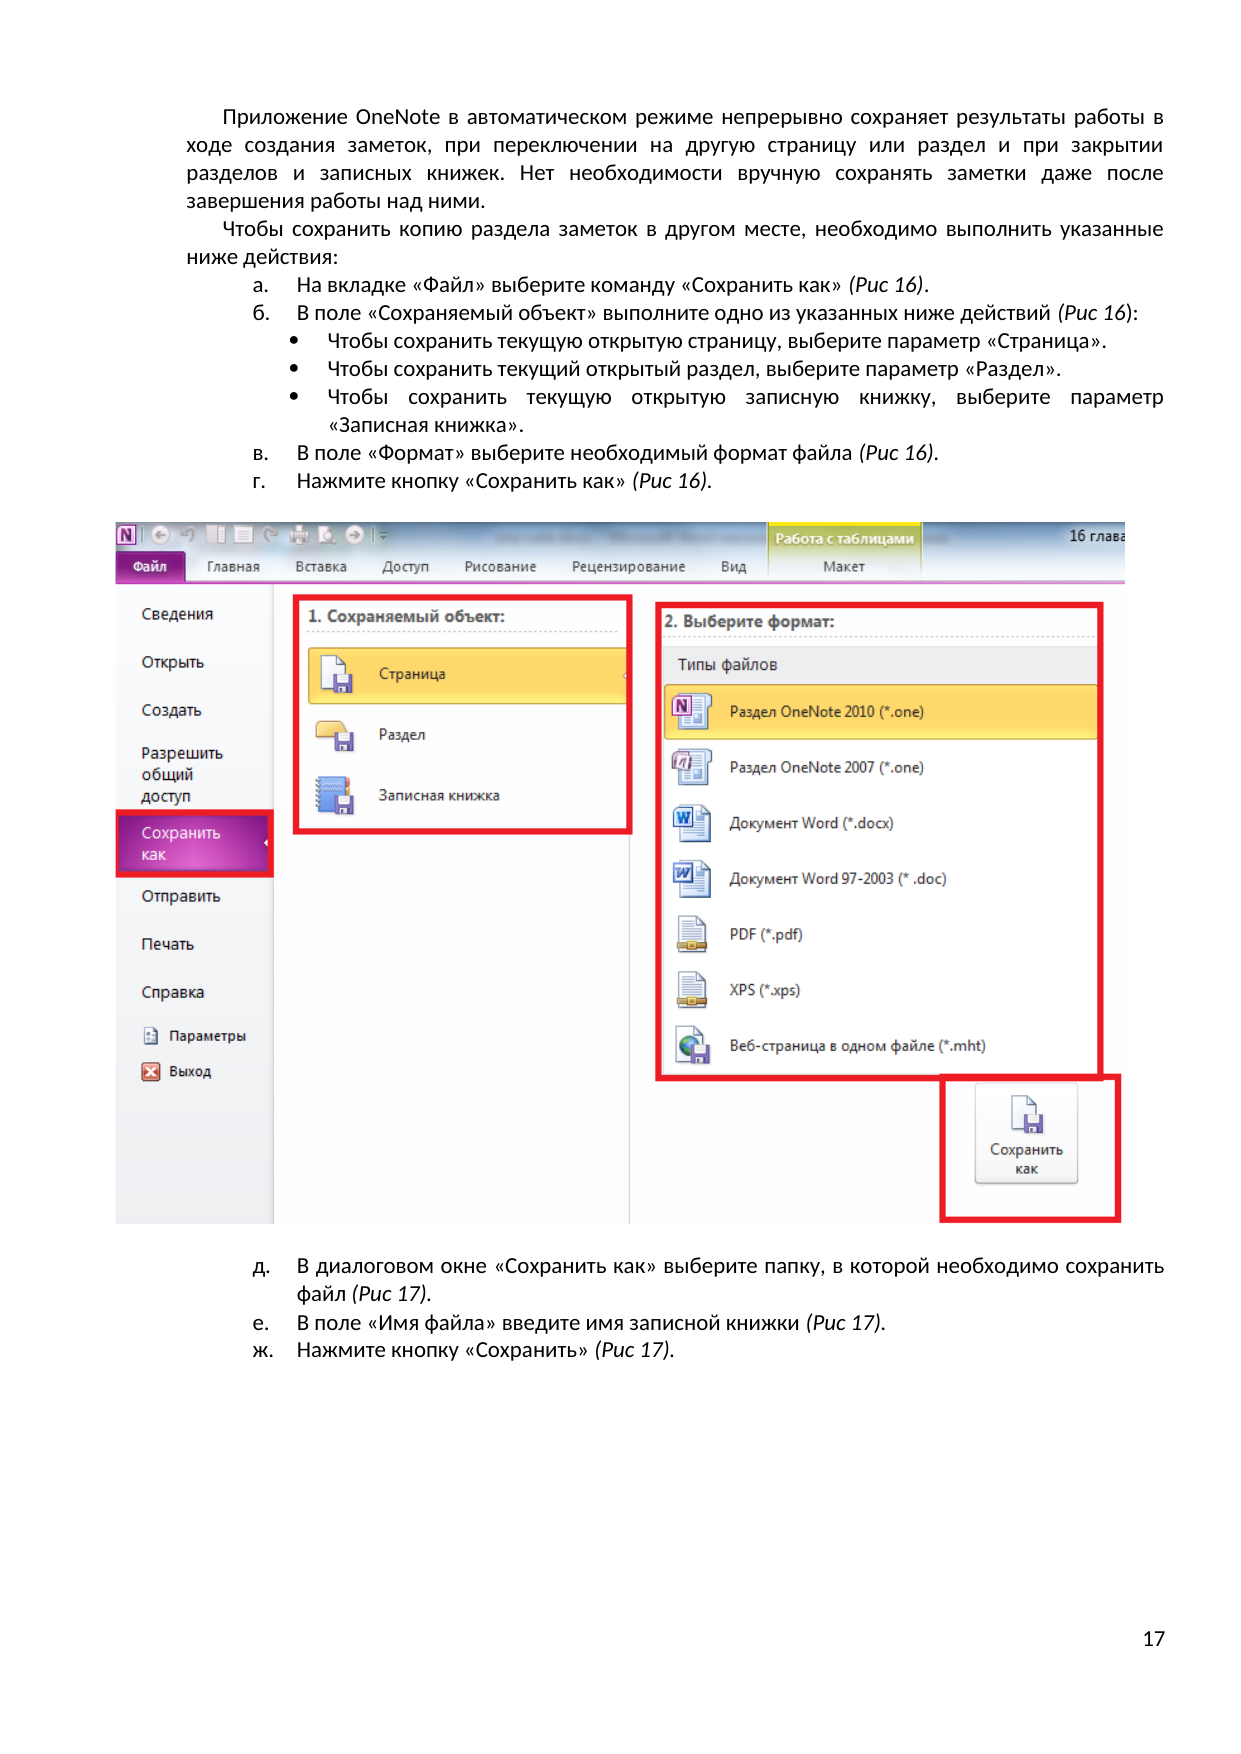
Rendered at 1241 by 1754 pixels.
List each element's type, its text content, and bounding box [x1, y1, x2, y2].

list В поле «Формат» выберите необходимый формат файла (Рис 16). [252, 438, 1165, 466]
list На вкладке «Файл» выберите команду «Сохранить как» (Рис 16). [252, 270, 1165, 298]
list Чтобы сохранить текущую открытую страницу, выберите параметр «Страница». [290, 326, 1165, 354]
list В диалоговом окне «Сохранить как» выберите папку, в которой необходимо сохранить файл (Рис 17). [252, 1252, 1165, 1308]
list В поле «Сохраняемый объект» выполните одно из указанных ниже действий (Рис 16): [252, 298, 1165, 326]
text Приложение OneNote в автоматическом режиме непрерывно сохраняет результаты работы в ходе создания заметок, при переключении на другую страницу или раздел и при закрытии разделов и записных книжек. Нет необходимости вручную сохранять заметки даже после завершения работы над ними. [186, 102, 1165, 214]
list Чтобы сохранить текущую открытую записную книжку, выберите параметр «Записная книжка». [290, 382, 1165, 438]
list Нажмите кнопку «Сохранить» (Рис 17). [252, 1336, 1165, 1364]
list Нажмите кнопку «Сохранить как» (Рис 16). [252, 466, 1165, 494]
list В поле «Имя файла» введите имя записной книжки (Рис 17). [252, 1308, 1165, 1336]
picture [115, 522, 1125, 1224]
text Чтобы сохранить копию раздела заметок в другом месте, необходимо выполнить указанные ниже действия: [186, 214, 1165, 270]
list Чтобы сохранить текущий открытый раздел, выберите параметр «Раздел». [290, 354, 1165, 382]
